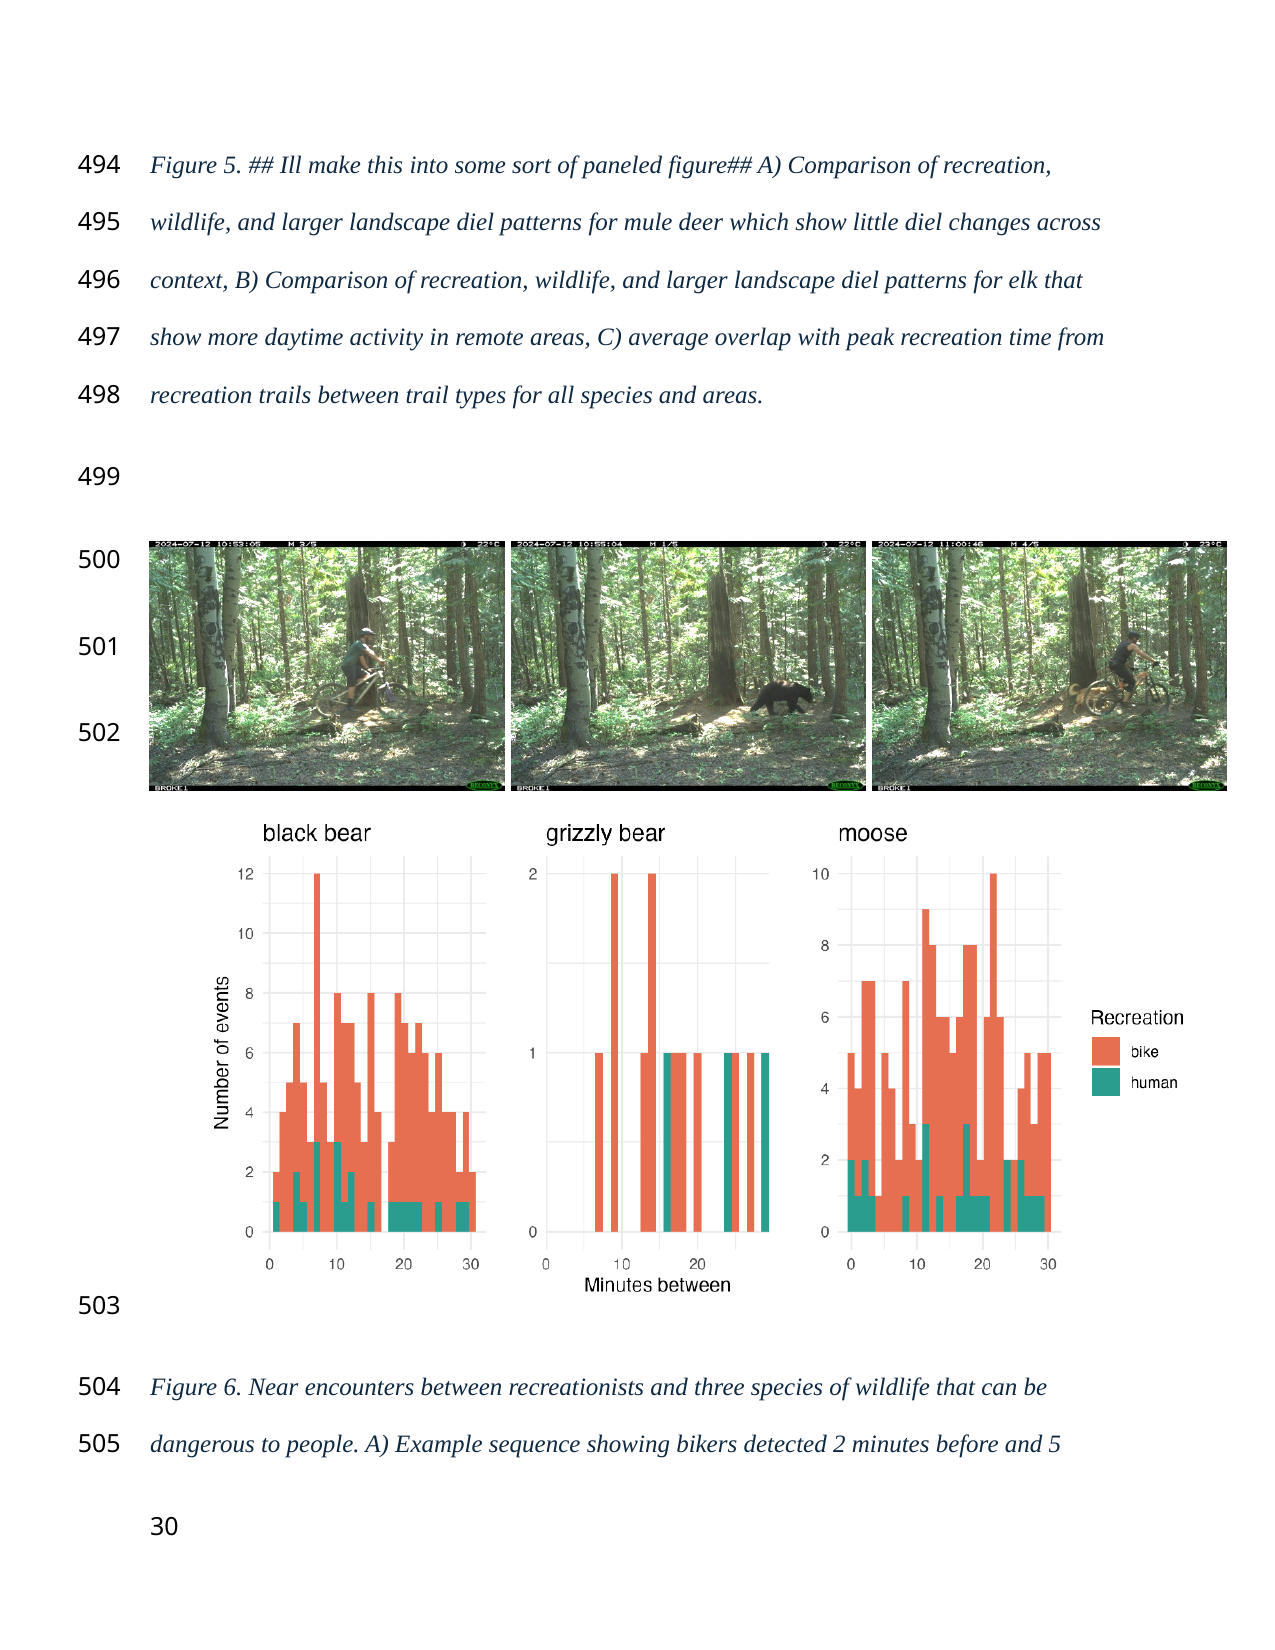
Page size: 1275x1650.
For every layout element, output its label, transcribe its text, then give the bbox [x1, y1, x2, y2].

picture [194, 805, 1213, 1315]
text Figure 5. ## Ill make this into some sort of paneled figure## A) Comparison of recreation, wildlife, and larger landscape diel patterns for mule deer which show little diel changes across context, B) Comparison of recreation, wildlife, and larger landscape diel patterns for elk that show more daytime activity in remote areas, C) average overlap with peak recreation time from recreation trails between trail types for all species and areas. [150, 150, 1125, 409]
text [150, 1372, 1125, 1458]
picture [149, 541, 505, 791]
picture [872, 541, 1227, 791]
picture [511, 541, 866, 791]
